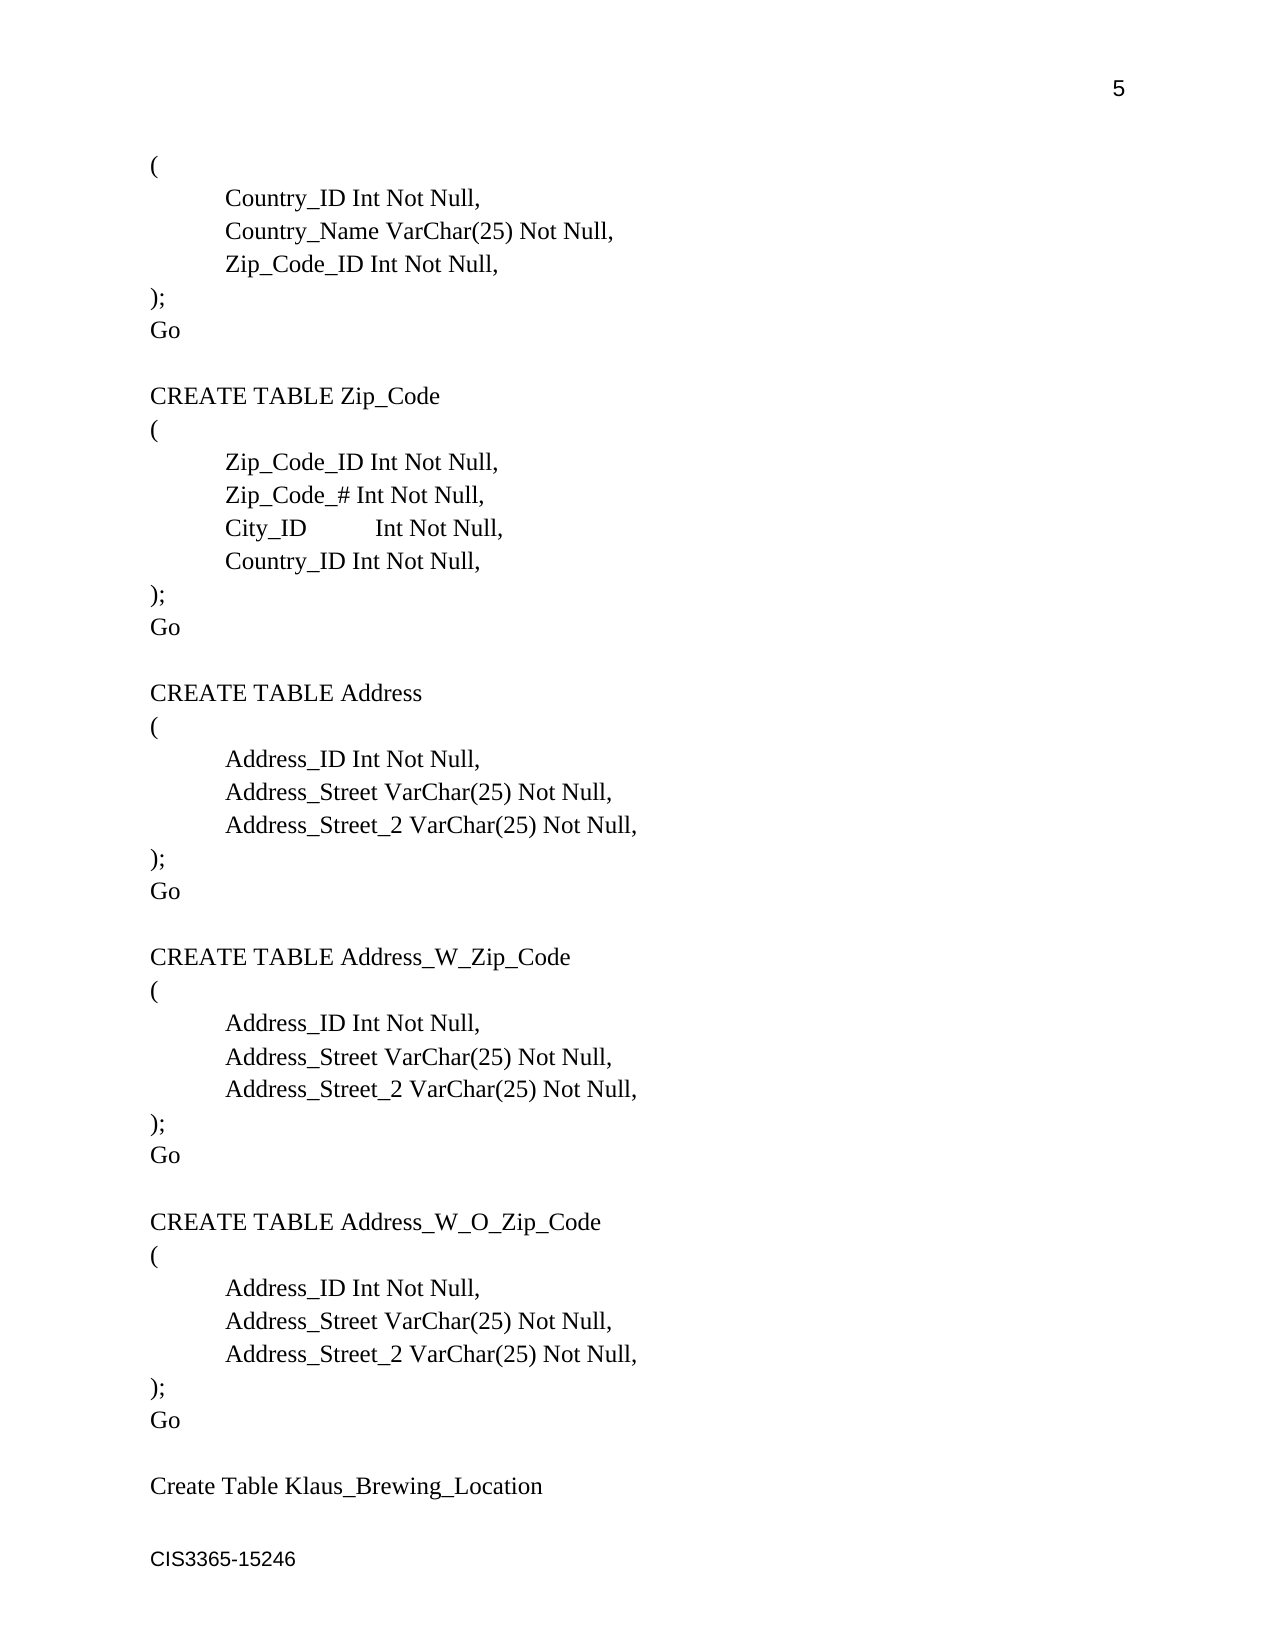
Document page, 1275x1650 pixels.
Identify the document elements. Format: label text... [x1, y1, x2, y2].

text Address_Street VarChar(25) Not Null, [150, 1042, 1125, 1070]
text Go [150, 315, 1125, 344]
text ); [150, 282, 1125, 311]
text CREATE TABLE Address_W_O_Zip_Code [150, 1207, 1125, 1235]
text City_ID Int Not Null, [150, 513, 1125, 542]
text CREATE TABLE Zip_Code [150, 381, 1125, 410]
text Address_Street_2 VarChar(25) Not Null, [150, 1339, 1125, 1367]
text Country_ID Int Not Null, [150, 183, 1125, 212]
text Address_ID Int Not Null, [150, 1273, 1125, 1301]
text Go [150, 1141, 1125, 1169]
text Zip_Code_ID Int Not Null, [150, 447, 1125, 476]
text Address_Street_2 VarChar(25) Not Null, [150, 810, 1125, 839]
text ); [150, 1372, 1125, 1401]
text ); [150, 1108, 1125, 1136]
text ( [150, 150, 1125, 179]
text Address_Street VarChar(25) Not Null, [150, 777, 1125, 806]
text Address_ID Int Not Null, [150, 744, 1125, 773]
text CREATE TABLE Address_W_Zip_Code [150, 942, 1125, 971]
text ); [150, 579, 1125, 608]
text Create Table Klaus_Brewing_Location [150, 1471, 1125, 1499]
text ); [150, 843, 1125, 872]
text ( [150, 711, 1125, 740]
text Country_ID Int Not Null, [150, 546, 1125, 575]
text Go [150, 1405, 1125, 1433]
text ( [150, 1240, 1125, 1268]
text Address_ID Int Not Null, [150, 1008, 1125, 1037]
text Country_Name VarChar(25) Not Null, [150, 216, 1125, 245]
text Go [150, 876, 1125, 905]
text Zip_Code_ID Int Not Null, [150, 249, 1125, 278]
text Address_Street VarChar(25) Not Null, [150, 1306, 1125, 1334]
text ( [150, 976, 1125, 1004]
text Zip_Code_# Int Not Null, [150, 480, 1125, 509]
text Go [150, 612, 1125, 641]
text Address_Street_2 VarChar(25) Not Null, [150, 1074, 1125, 1103]
text CREATE TABLE Address [150, 678, 1125, 707]
text ( [150, 414, 1125, 443]
